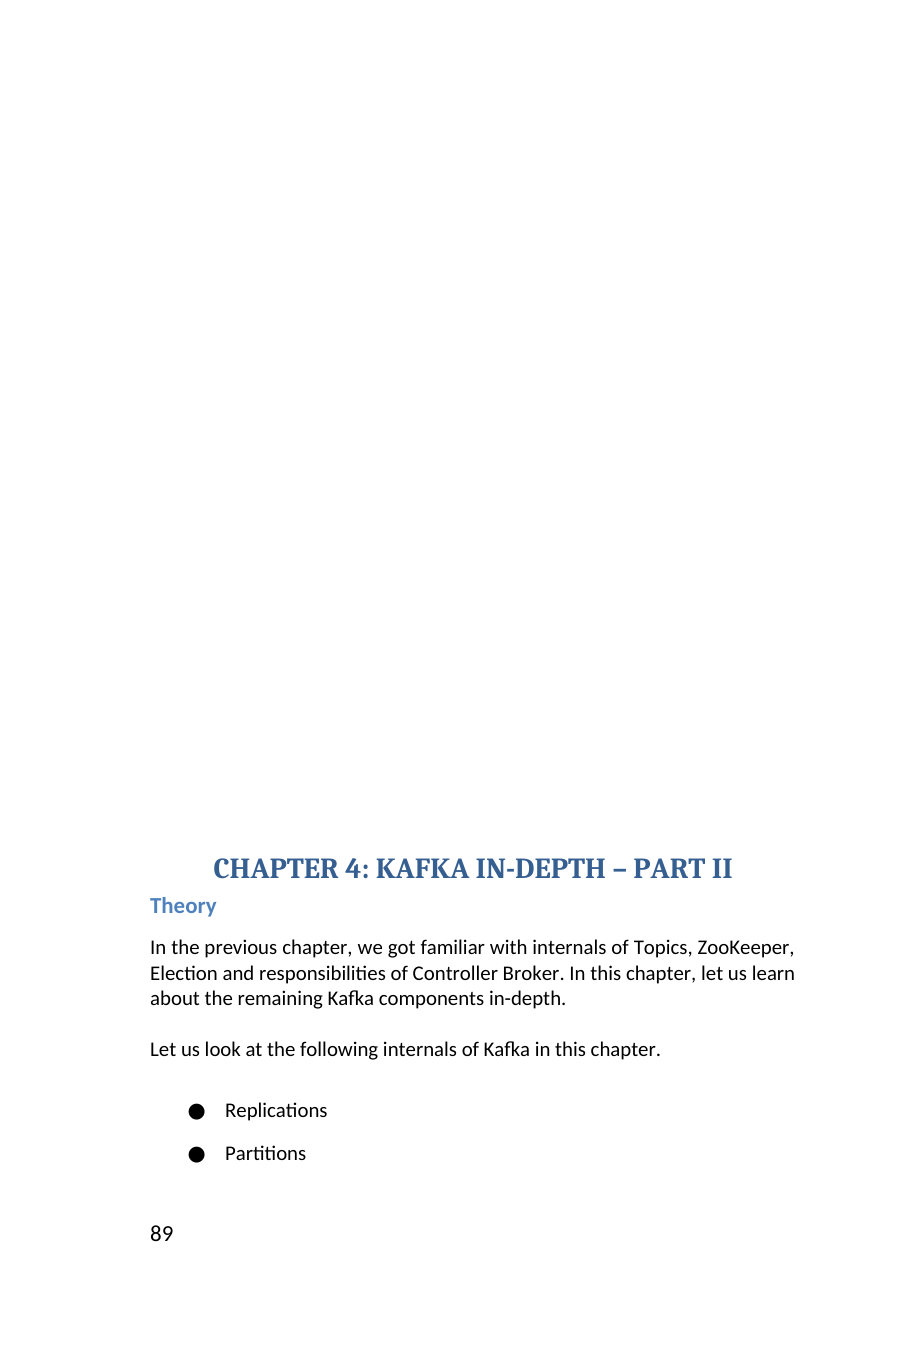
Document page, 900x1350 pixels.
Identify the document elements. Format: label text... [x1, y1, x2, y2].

text In the previous chapter, we got familiar with internals of Topics, ZooKeeper, Election and responsibilities of Controller Broker. In this chapter, let us learn about the remaining Kafka components in-depth. [150, 934, 796, 1011]
list Partitions [187, 1129, 796, 1172]
text Theory [150, 891, 796, 919]
text CHAPTER 4: KAFKA IN-DEPTH – PART II [150, 852, 796, 886]
text Let us look at the following internals of Kafka in this chapter. [150, 1036, 796, 1061]
list Replications [187, 1087, 796, 1129]
